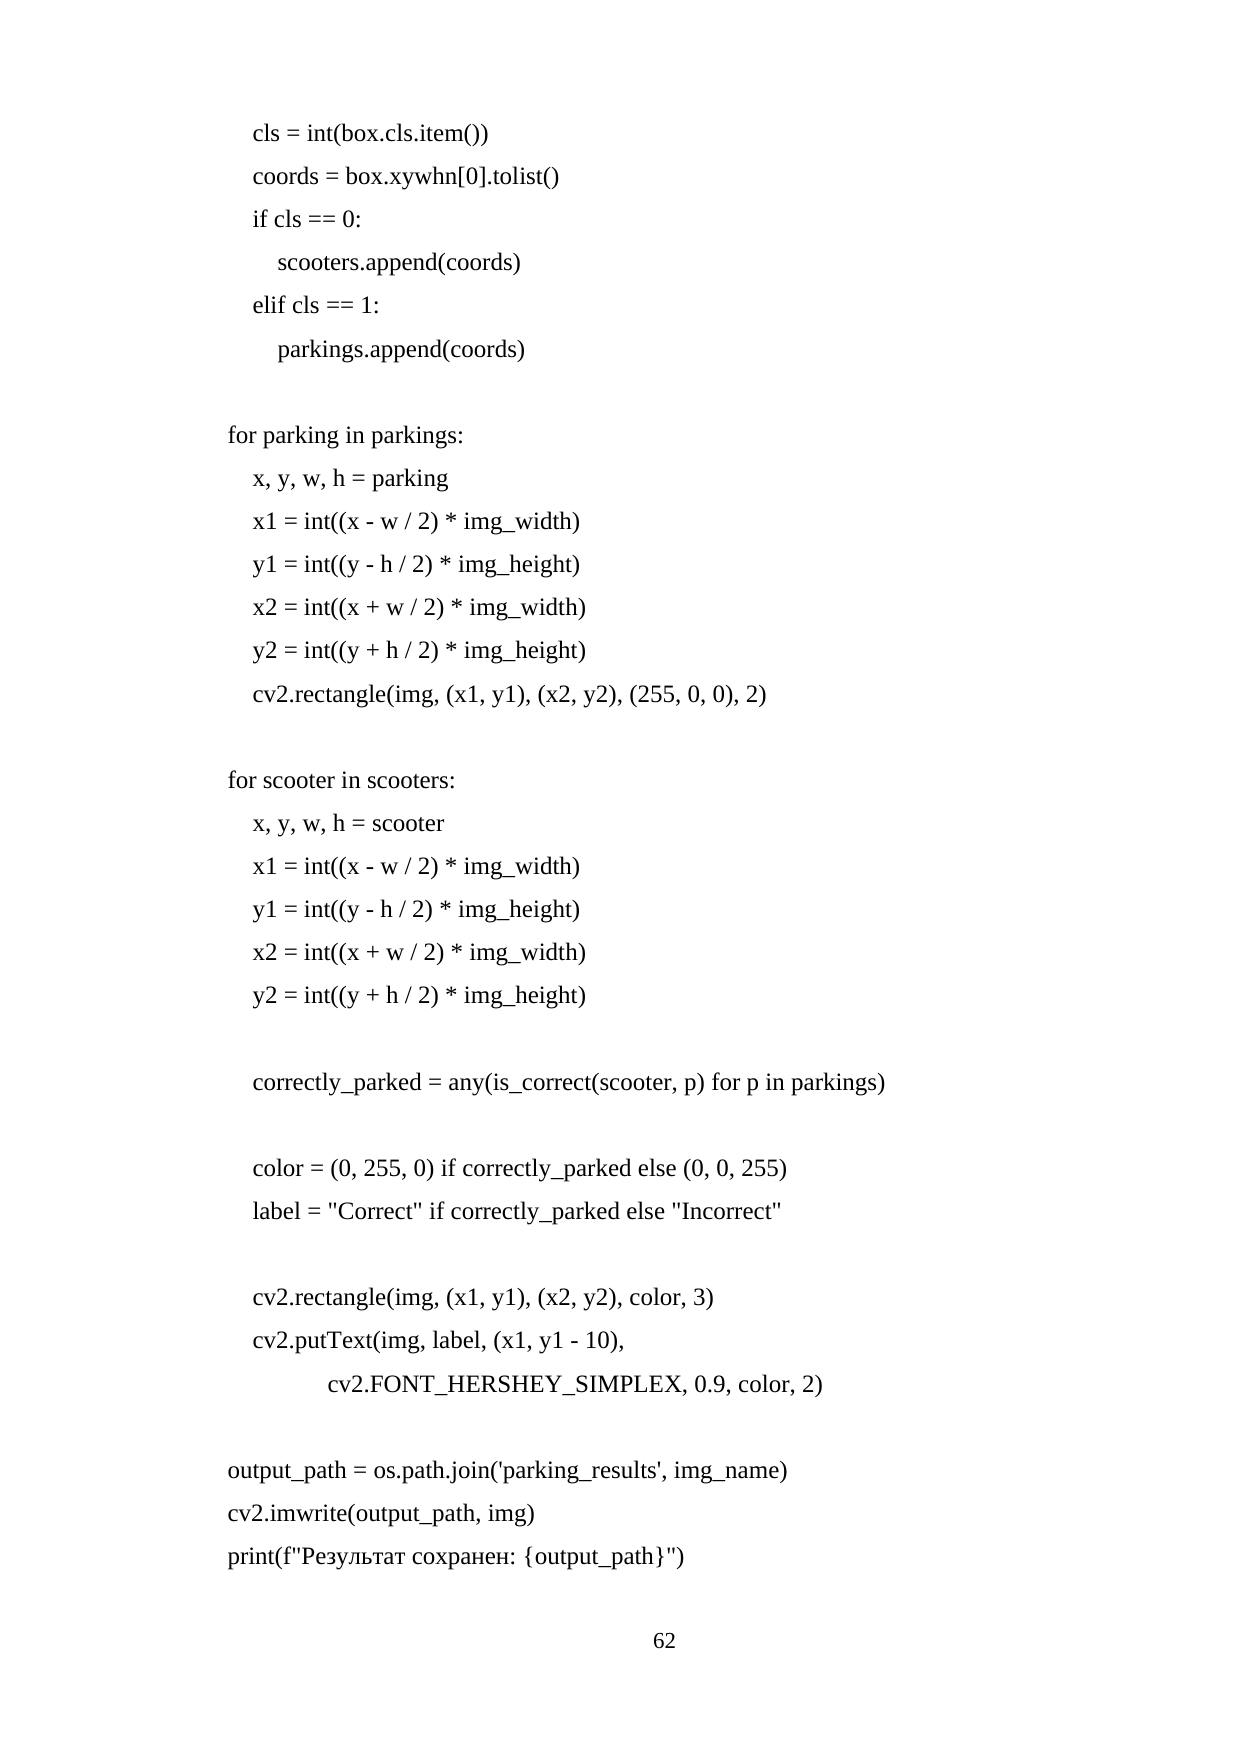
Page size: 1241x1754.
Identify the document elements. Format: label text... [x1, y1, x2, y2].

text x1 = int((x - w / 2) * img_width) [177, 851, 1152, 880]
text cv2.imwrite(output_path, img) [177, 1498, 1152, 1527]
text label = "Correct" if correctly_parked else "Incorrect" [177, 1196, 1152, 1225]
text elif cls == 1: [177, 291, 1152, 319]
text x, y, w, h = parking [177, 463, 1152, 492]
text for scooter in scooters: [177, 765, 1152, 794]
text coords = box.xywhn[0].tolist() [177, 161, 1152, 190]
text x2 = int((x + w / 2) * img_width) [177, 937, 1152, 966]
text cv2.FONT_HERSHEY_SIMPLEX, 0.9, color, 2) [177, 1369, 1152, 1397]
text x1 = int((x - w / 2) * img_width) [177, 506, 1152, 535]
text parkings.append(coords) [177, 334, 1152, 362]
text y2 = int((y + h / 2) * img_height) [177, 636, 1152, 664]
text correctly_parked = any(is_correct(scooter, p) for p in parkings) [177, 1067, 1152, 1096]
text cls = int(box.cls.item()) [177, 118, 1152, 147]
text y1 = int((y - h / 2) * img_height) [177, 549, 1152, 578]
text color = (0, 255, 0) if correctly_parked else (0, 0, 255) [177, 1153, 1152, 1182]
text x2 = int((x + w / 2) * img_width) [177, 592, 1152, 621]
text scooters.append(coords) [177, 247, 1152, 276]
text x, y, w, h = scooter [177, 808, 1152, 837]
text if cls == 0: [177, 204, 1152, 233]
text print(f"Результат сохранен: {output_path}") [177, 1541, 1152, 1570]
text cv2.rectangle(img, (x1, y1), (x2, y2), color, 3) [177, 1282, 1152, 1311]
text y1 = int((y - h / 2) * img_height) [177, 894, 1152, 923]
text for parking in parkings: [177, 420, 1152, 449]
text cv2.rectangle(img, (x1, y1), (x2, y2), (255, 0, 0), 2) [177, 679, 1152, 707]
text cv2.putText(img, label, (x1, y1 - 10), [177, 1326, 1152, 1354]
text y2 = int((y + h / 2) * img_height) [177, 981, 1152, 1009]
text output_path = os.path.join('parking_results', img_name) [177, 1455, 1152, 1484]
